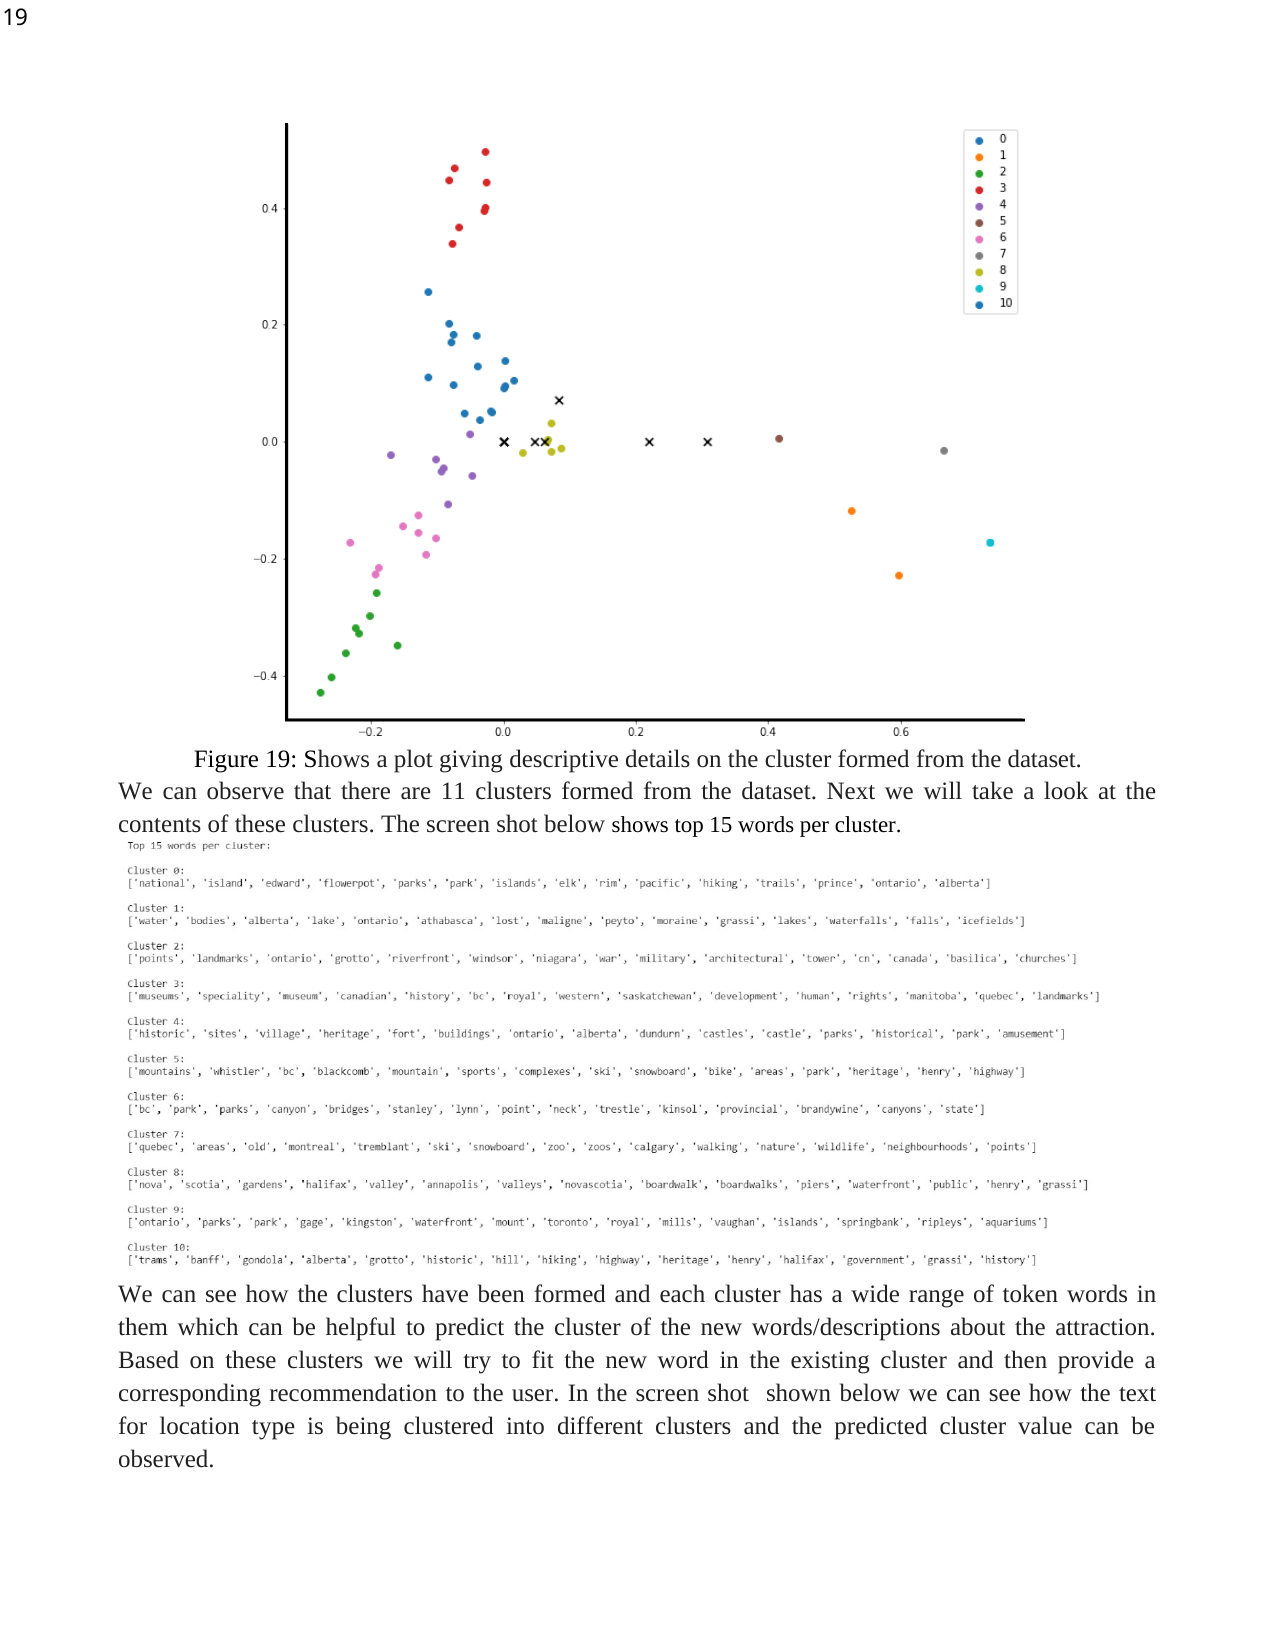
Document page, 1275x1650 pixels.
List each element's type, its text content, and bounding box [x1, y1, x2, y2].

table_header [188, 117, 1088, 747]
text We can observe that there are 11 clusters formed from the dataset. Next we will take a look at the contents of these clusters. The screen shot below shows top 15 words per cluster. [118, 776, 1157, 838]
picture [127, 842, 1099, 1266]
table_cell Figure 19: Shows a plot giving descriptive details on the cluster formed from the dataset. [188, 747, 1088, 775]
text We can see how the clusters have been formed and each cluster has a wide range of token words in them which can be helpful to predict the cluster of the new words/descriptions about the attraction. Based on these clusters we will try to fit the new word in the existing cluster and then provide a corresponding recommendation to the user. In the screen shot shown below we can see how the text for location type is being clustered into different clusters and the predicted cluster value can be observed. [118, 1279, 1157, 1473]
picture [253, 123, 1025, 736]
